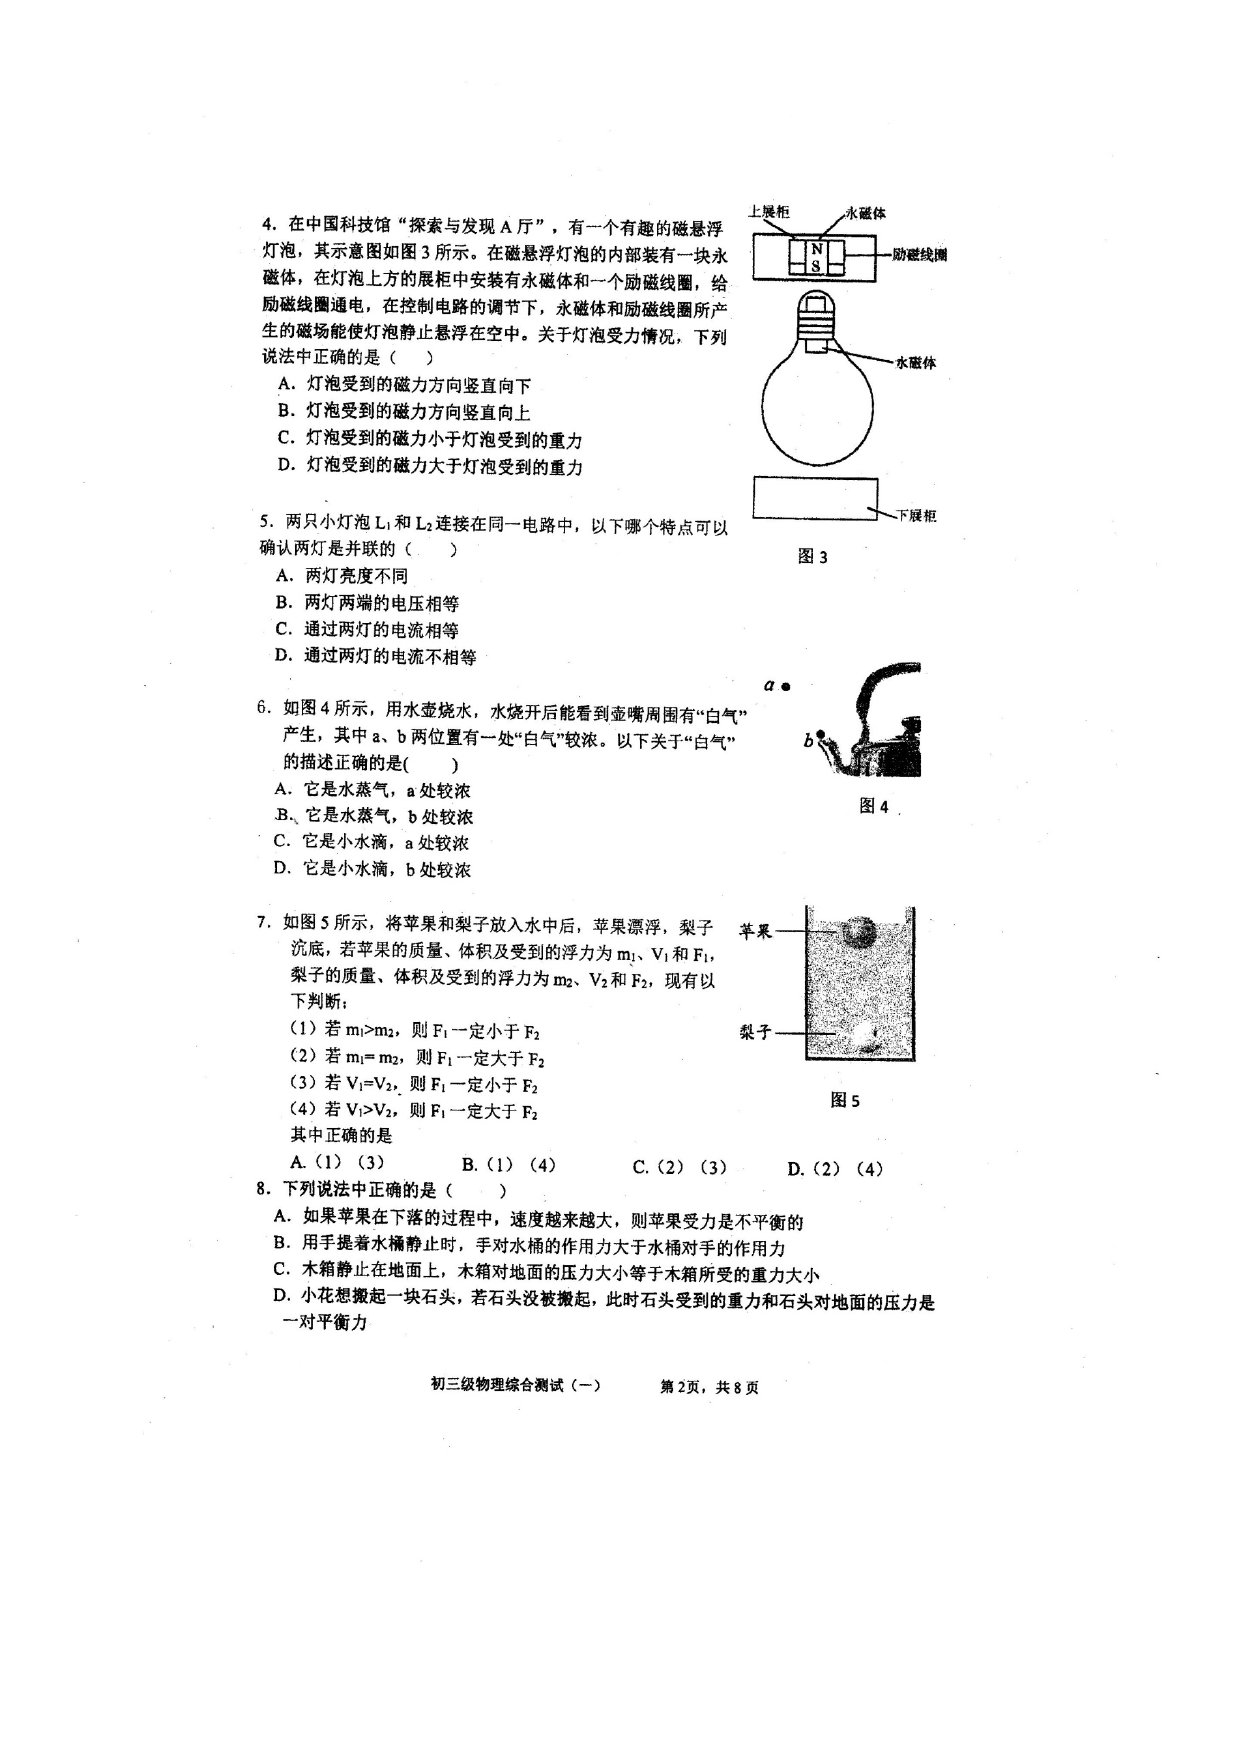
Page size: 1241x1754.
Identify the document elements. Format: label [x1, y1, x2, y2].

picture [75, 80, 1166, 1594]
